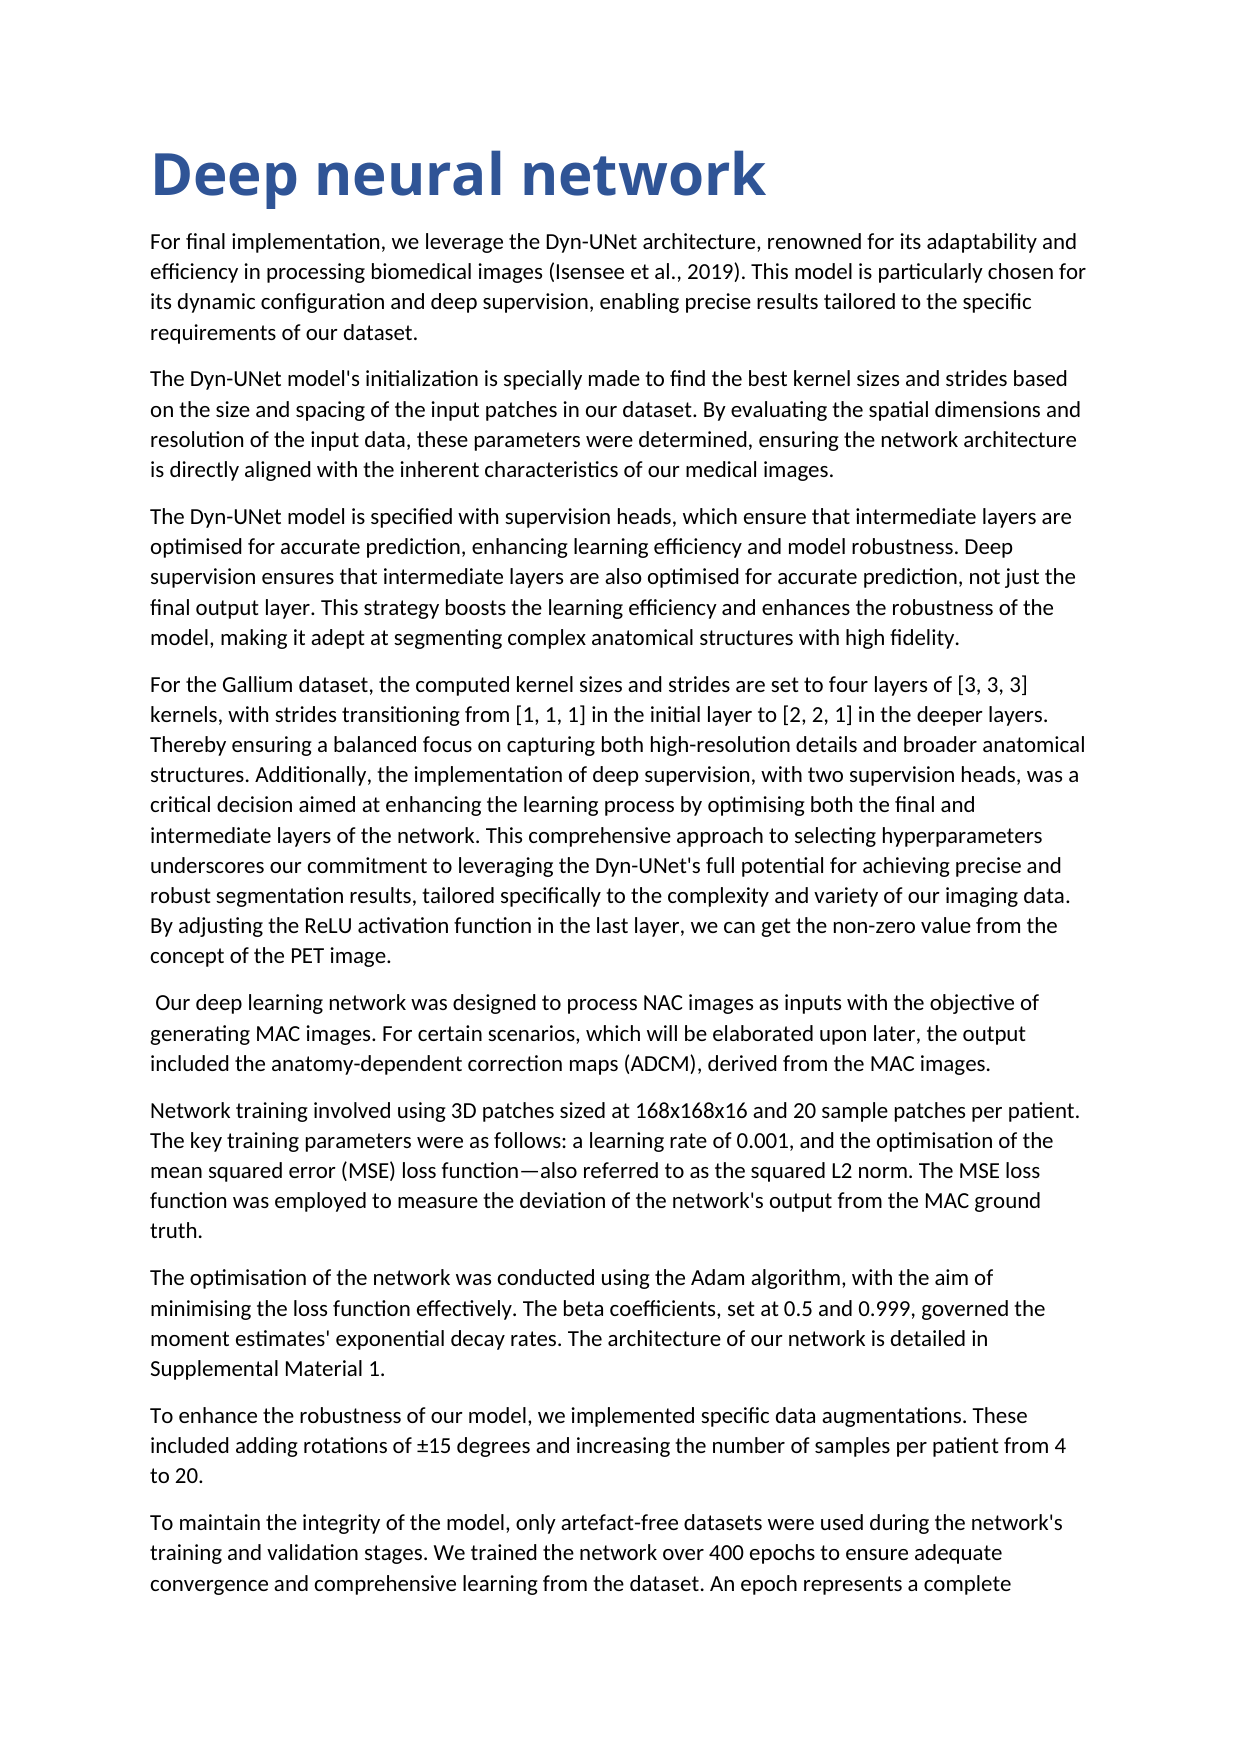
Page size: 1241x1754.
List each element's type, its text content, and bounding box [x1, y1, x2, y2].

text The Dyn-UNet model is specified with supervision heads, which ensure that intermediate layers are optimised for accurate prediction, enhancing learning efficiency and model robustness. Deep supervision ensures that intermediate layers are also optimised for accurate prediction, not just the final output layer. This strategy boosts the learning efficiency and enhances the robustness of the model, making it adept at segmenting complex anatomical structures with high fidelity. [150, 502, 1090, 651]
text For final implementation, we leverage the Dyn-UNet architecture, renowned for its adaptability and efficiency in processing biomedical images (Isensee et al., 2019). This model is particularly chosen for its dynamic configuration and deep supervision, enabling precise results tailored to the specific requirements of our dataset. [150, 227, 1090, 346]
text Our deep learning network was designed to process NAC images as inputs with the objective of generating MAC images. For certain scenarios, which will be elaborated upon later, the output included the anatomy-dependent correction maps (ADCM), derived from the MAC images. [150, 988, 1090, 1077]
text To enhance the robustness of our model, we implemented specific data augmentations. These included adding rotations of ±15 degrees and increasing the number of samples per patient from 4 to 20. [150, 1401, 1090, 1489]
text For the Gallium dataset, the computed kernel sizes and strides are set to four layers of [3, 3, 3] kernels, with strides transitioning from [1, 1, 1] in the initial layer to [2, 2, 1] in the deeper layers. Thereby ensuring a balanced focus on capturing both high-resolution details and broader anatomical structures. Additionally, the implementation of deep supervision, with two supervision heads, was a critical decision aimed at enhancing the learning process by optimising both the final and intermediate layers of the network. This comprehensive approach to selecting hyperparameters underscores our commitment to leveraging the Dyn-UNet's full potential for achieving precise and robust segmentation results, tailored specifically to the complexity and variety of our imaging data. By adjusting the ReLU activation function in the last layer, we can get the non-zero value from the concept of the PET image. [150, 670, 1090, 970]
text The optimisation of the network was conducted using the Adam algorithm, with the aim of minimising the loss function effectively. The beta coefficients, set at 0.5 and 0.999, governed the moment estimates' exponential decay rates. The architecture of our network is detailed in Supplemental Material 1. [150, 1263, 1090, 1382]
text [150, 1508, 1090, 1597]
text Network training involved using 3D patches sized at 168x168x16 and 20 sample patches per patient. The key training parameters were as follows: a learning rate of 0.001, and the optimisation of the mean squared error (MSE) loss function—also referred to as the squared L2 norm. The MSE loss function was employed to measure the deviation of the network's output from the MAC ground truth. [150, 1096, 1090, 1245]
text The Dyn-UNet model's initialization is specially made to find the best kernel sizes and strides based on the size and spacing of the input patches in our dataset. By evaluating the spatial dimensions and resolution of the input data, these parameters were determined, ensuring the network architecture is directly aligned with the inherent characteristics of our medical images. [150, 364, 1090, 483]
subtitle Deep neural network [150, 133, 1090, 212]
